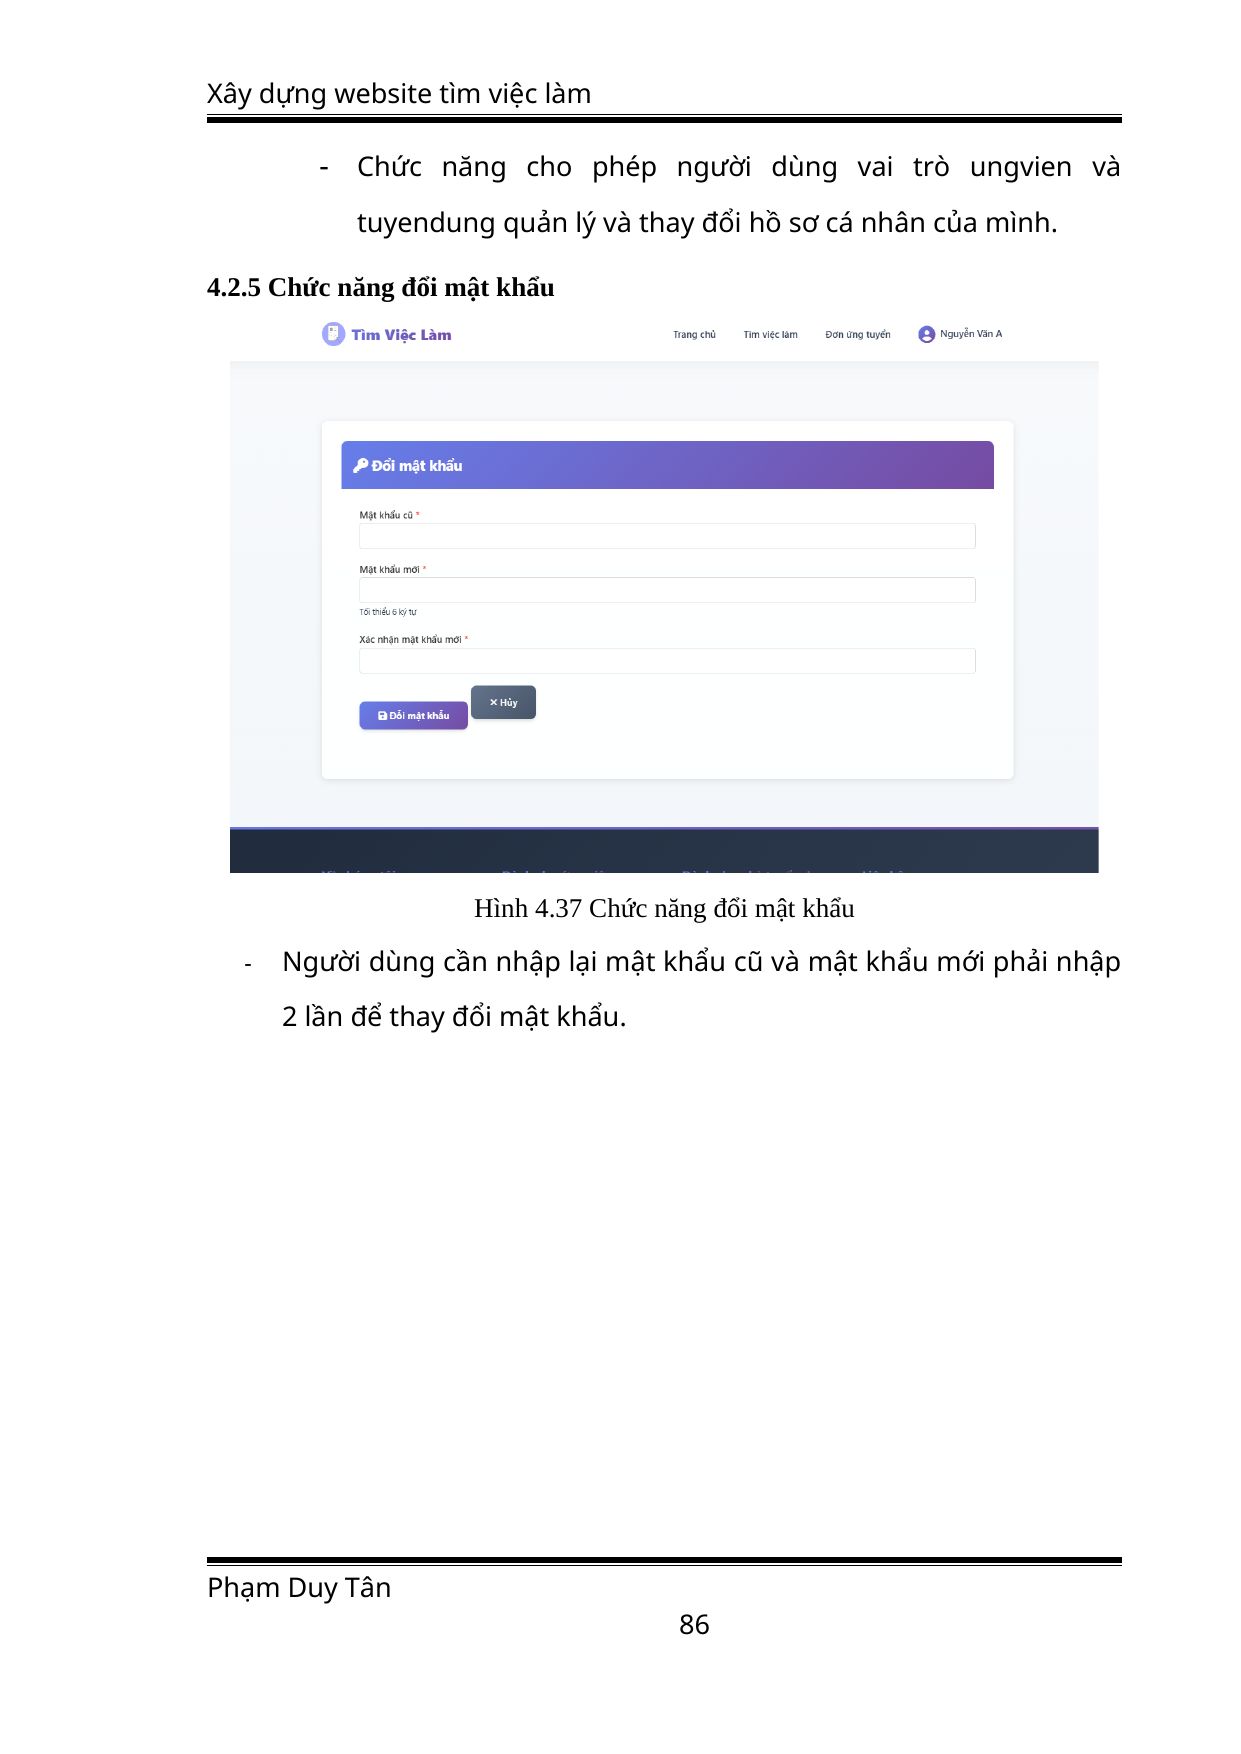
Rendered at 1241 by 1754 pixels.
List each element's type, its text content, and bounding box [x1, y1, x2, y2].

list Người dùng cần nhập lại mật khẩu cũ và mật khẩu mới phải nhập 2 lần để thay đổi mật khẩu. [244, 942, 1122, 1034]
subtitle Chức năng đổi mật khẩu [207, 271, 1122, 302]
picture [230, 317, 1099, 873]
list Chức năng cho phép người dùng vai trò ungvien và tuyendung quản lý và thay đổi hồ sơ cá nhân của mình. [319, 148, 1122, 240]
